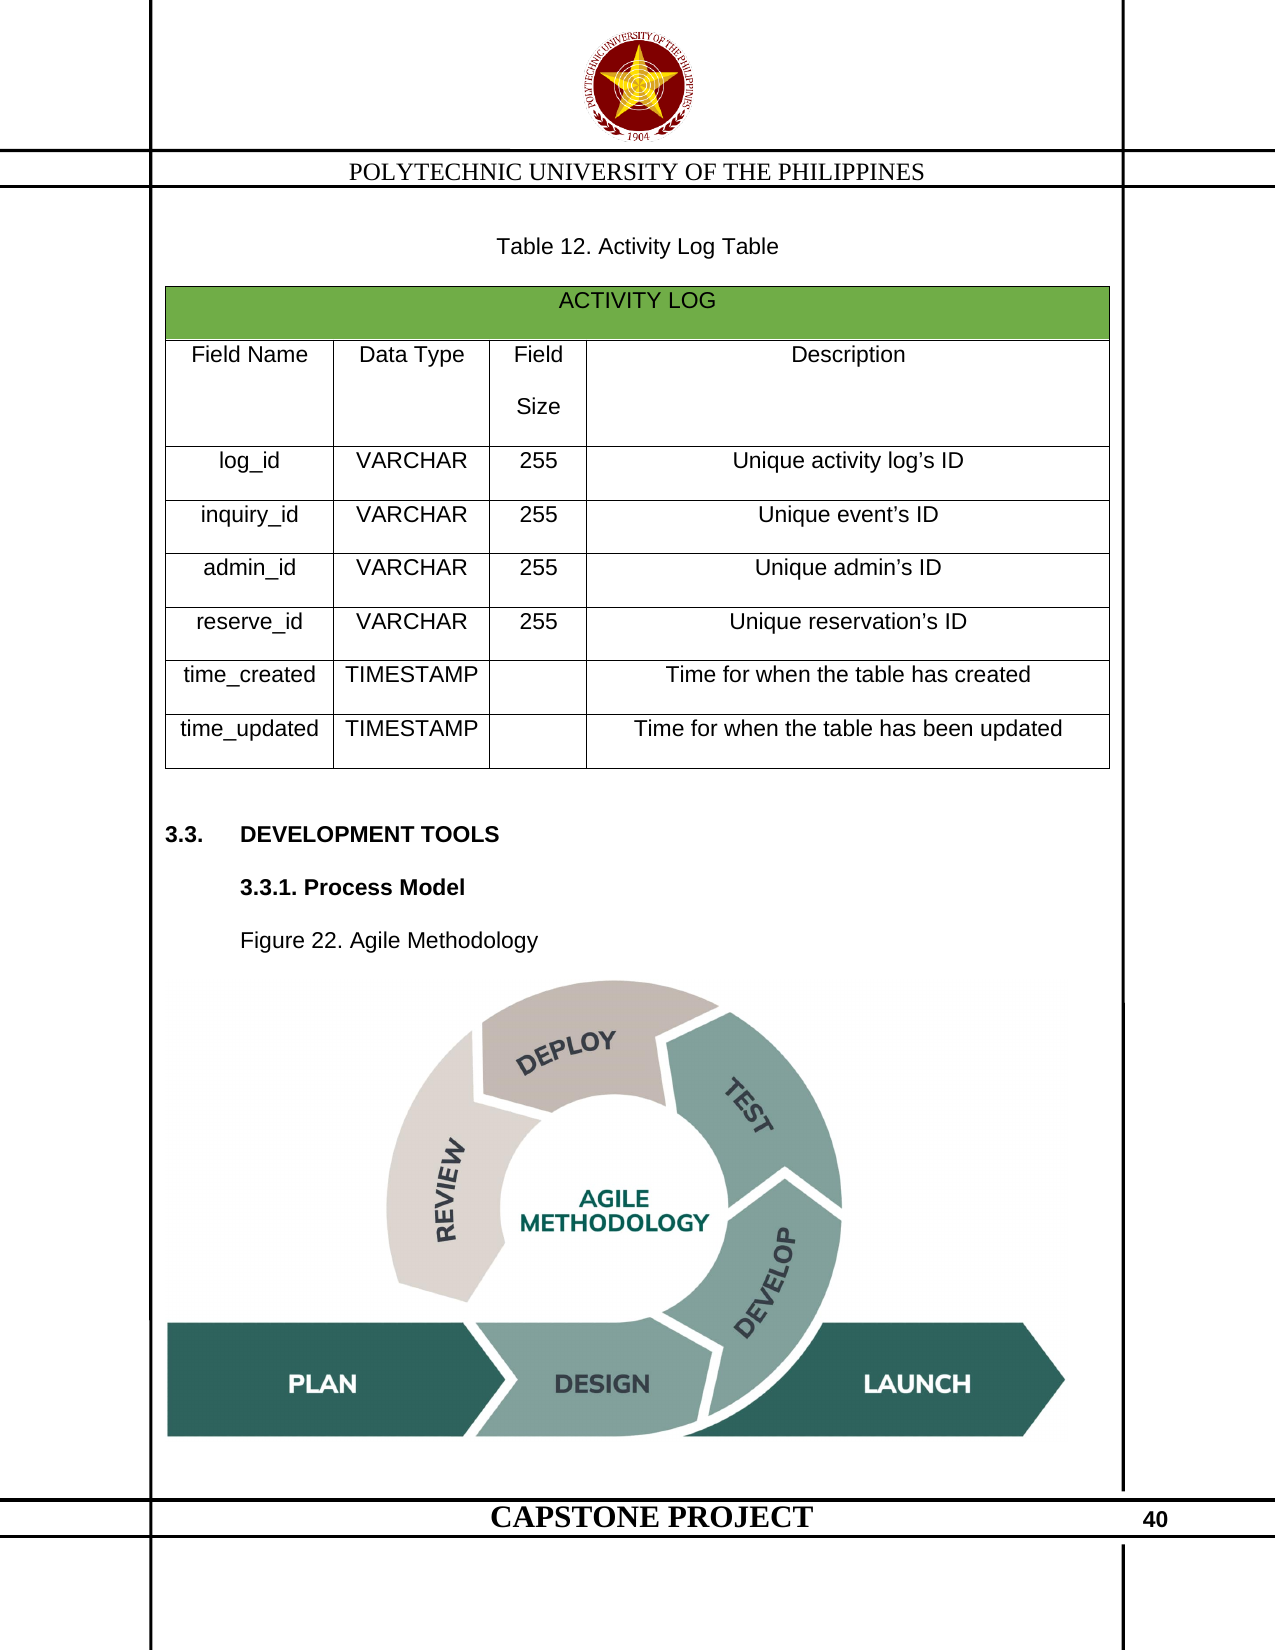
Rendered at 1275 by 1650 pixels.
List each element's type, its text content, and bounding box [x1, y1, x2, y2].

table_cell TIMESTAMP [334, 715, 489, 768]
table_cell time_updated [166, 715, 333, 768]
table_cell 255 [490, 447, 586, 499]
text 3.3. DEVELOPMENT TOOLS [165, 821, 1110, 848]
table_cell VARCHAR [334, 501, 489, 553]
table_cell VARCHAR [334, 554, 489, 607]
table_cell time_created [166, 661, 333, 714]
table_header ACTIVITY LOG [166, 287, 1109, 339]
table_cell Unique event’s ID [587, 501, 1109, 553]
table_cell Time for when the table has been updated [587, 715, 1109, 768]
table_cell admin_id [166, 554, 333, 607]
table_cell 255 [490, 501, 586, 553]
table_cell 255 [490, 608, 586, 660]
table_cell Data Type [334, 341, 489, 446]
table_cell Field Size [490, 341, 586, 446]
table_cell Unique reservation’s ID [587, 608, 1109, 660]
table_cell inquiry_id [166, 501, 333, 553]
text Table 12. Activity Log Table [165, 233, 1110, 259]
table_cell Field Name [166, 341, 333, 446]
table_cell reserve_id [166, 608, 333, 660]
table_cell [490, 715, 586, 768]
table_cell Description [587, 341, 1109, 446]
picture [165, 979, 1068, 1442]
table_cell 255 [490, 554, 586, 607]
table_cell VARCHAR [334, 447, 489, 499]
picture [582, 31, 694, 142]
table_cell TIMESTAMP [334, 661, 489, 714]
table_cell Unique activity log’s ID [587, 447, 1109, 499]
table_cell Time for when the table has created [587, 661, 1109, 714]
text 3.3.1. Process Model [165, 874, 1110, 901]
table_cell log_id [166, 447, 333, 499]
table_cell [490, 661, 586, 714]
text Figure 22. Agile Methodology [165, 927, 1110, 953]
table_cell Unique admin’s ID [587, 554, 1109, 607]
table_cell VARCHAR [334, 608, 489, 660]
